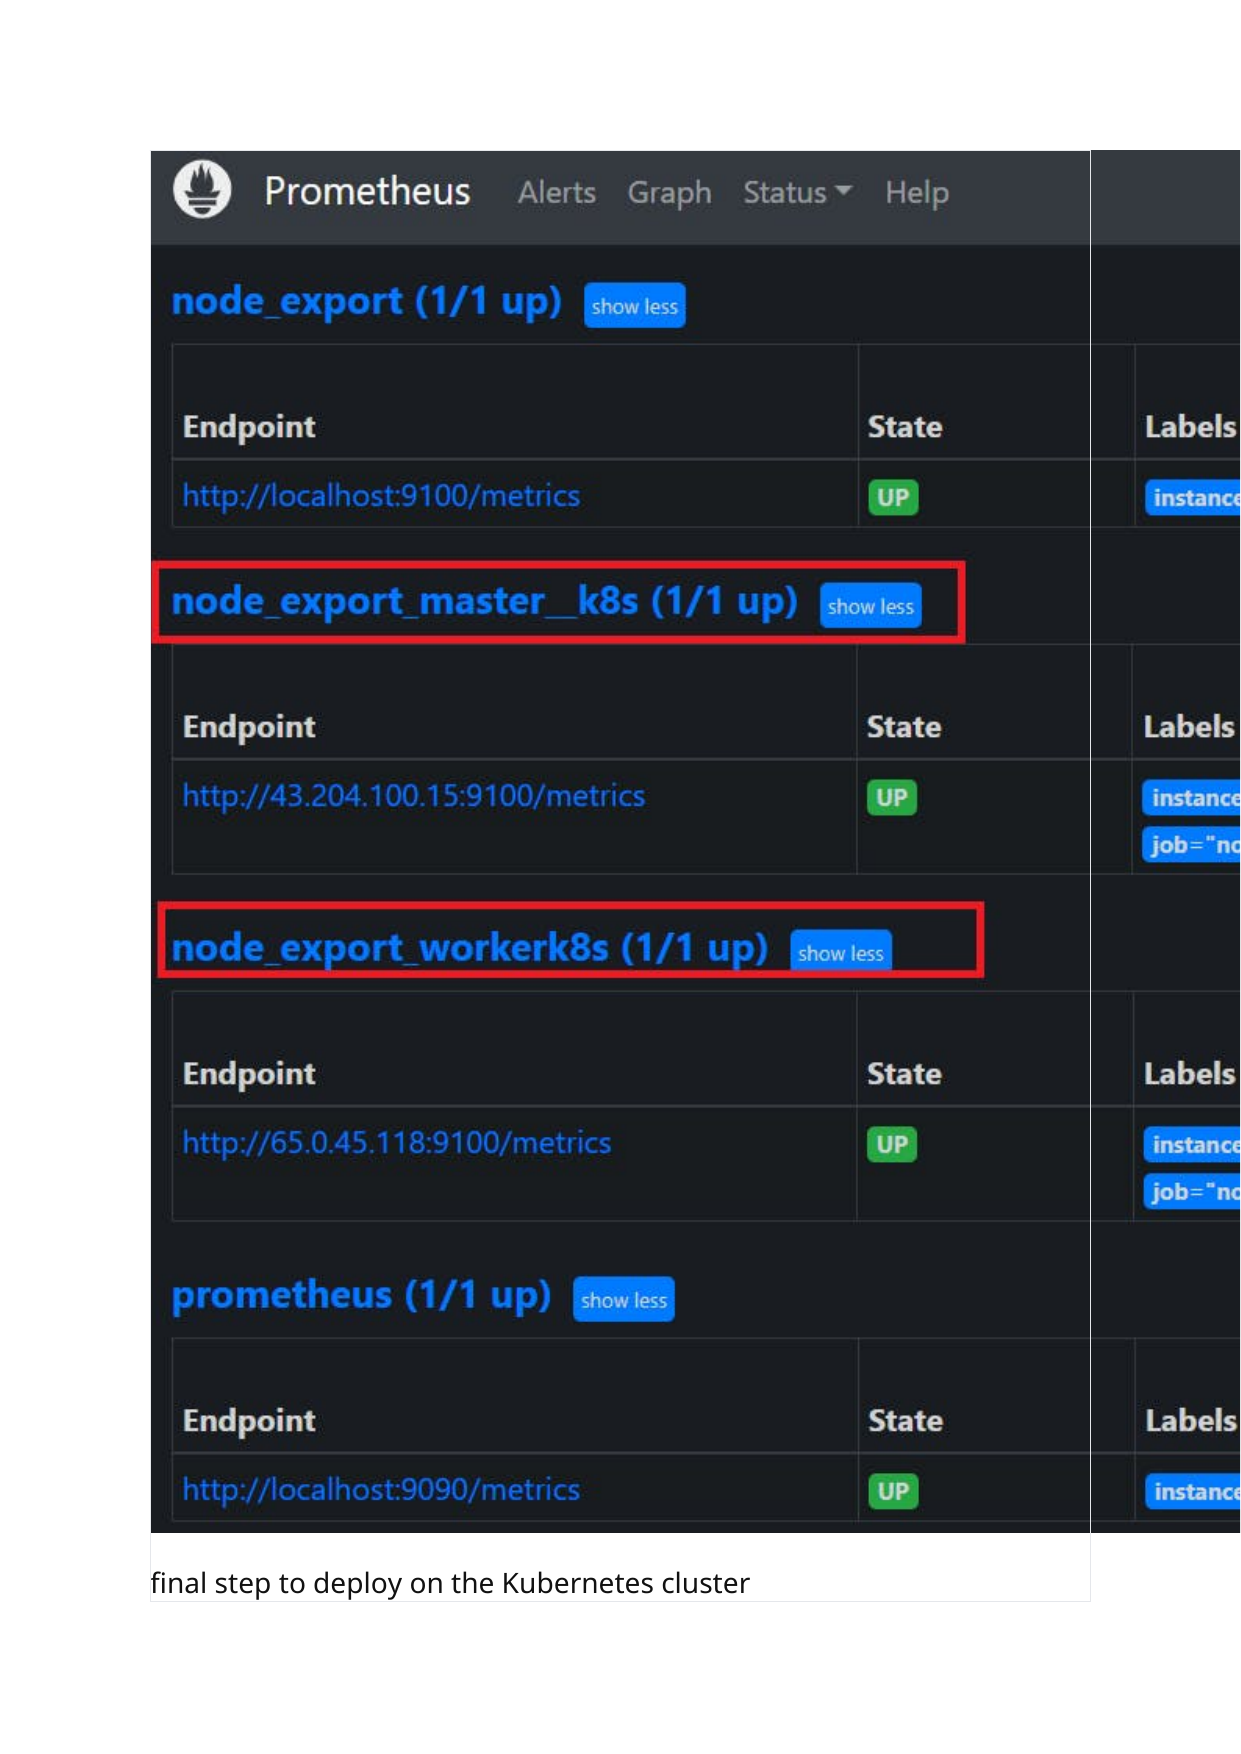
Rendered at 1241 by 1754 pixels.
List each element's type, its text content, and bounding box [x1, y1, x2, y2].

picture [151, 151, 1090, 1533]
picture [1091, 150, 1241, 1533]
text final step to deploy on the Kubernetes cluster [151, 1562, 1090, 1601]
